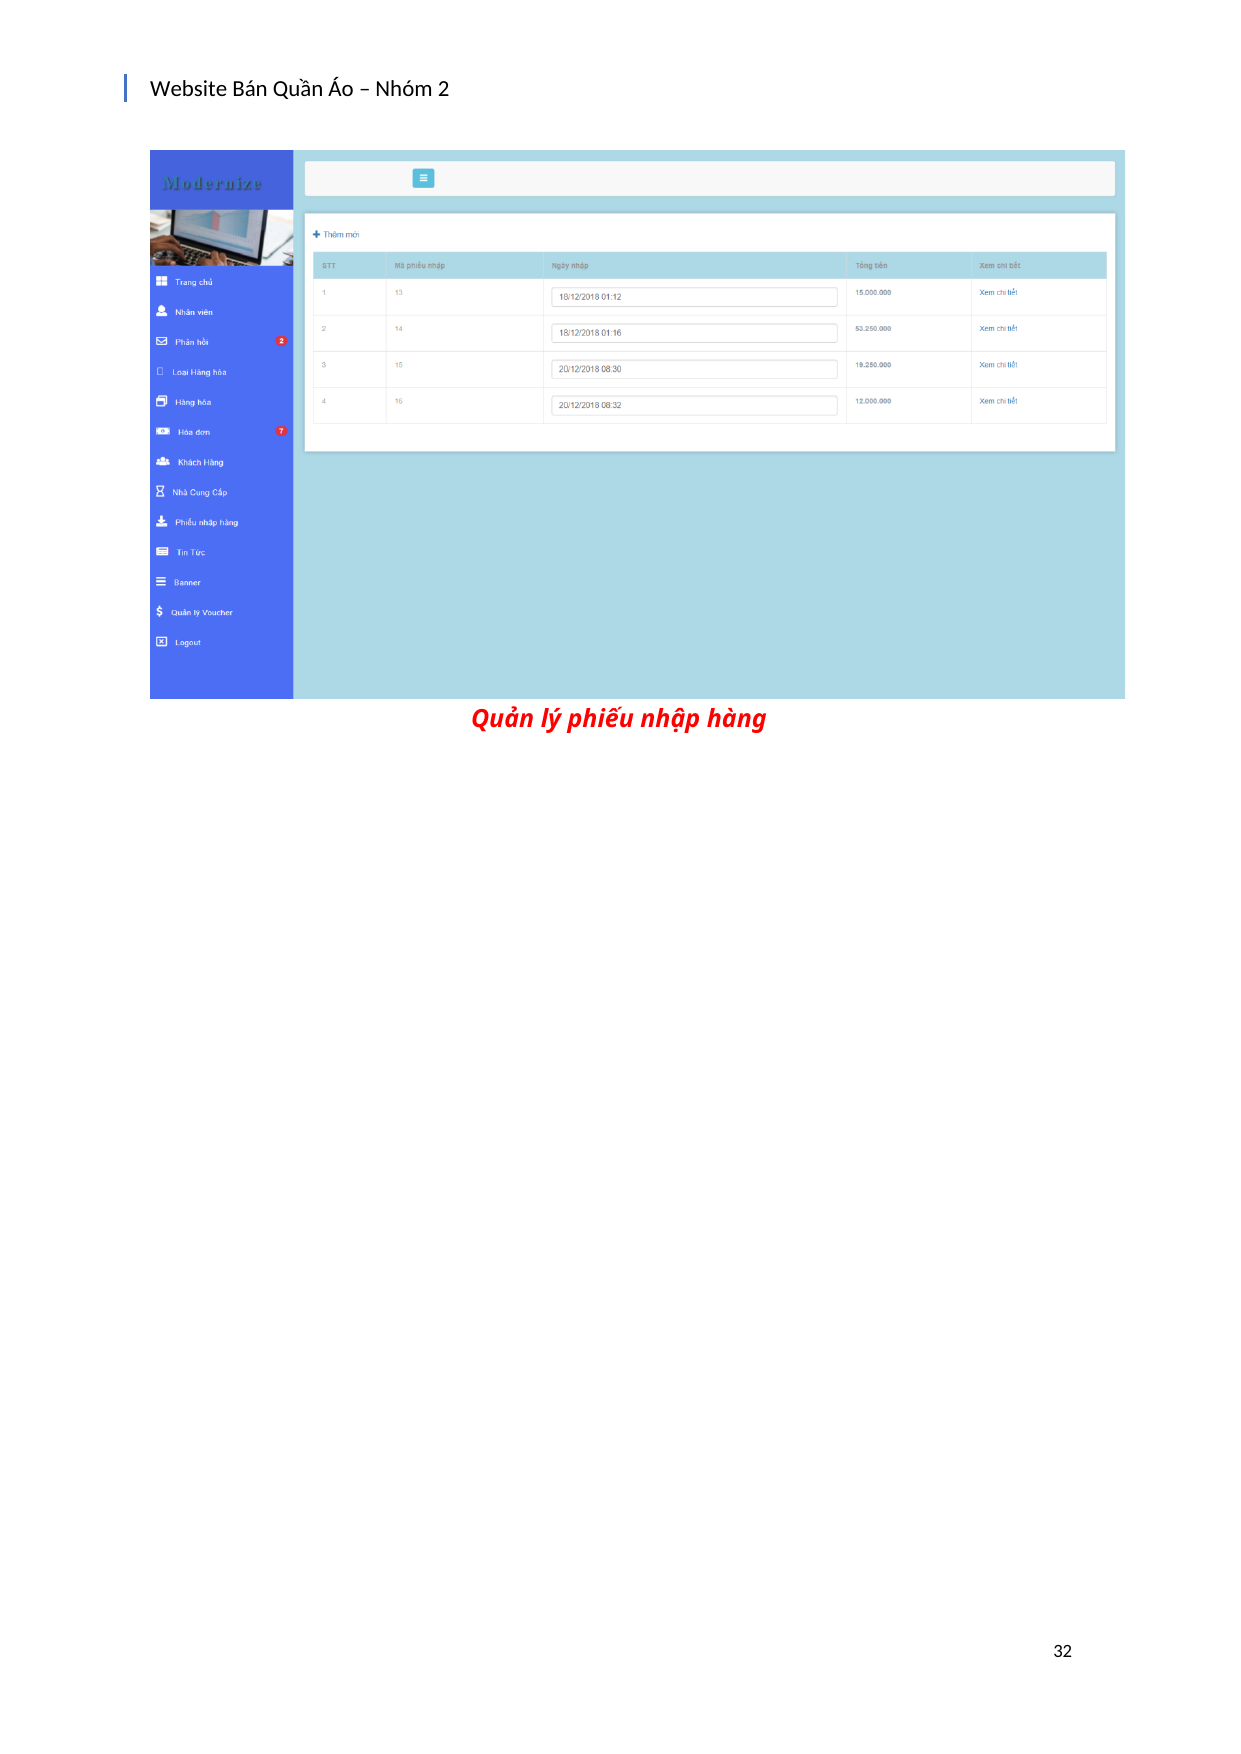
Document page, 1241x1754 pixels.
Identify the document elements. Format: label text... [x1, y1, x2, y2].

picture [150, 150, 1125, 699]
text Quản lý phiếu nhập hàng [150, 699, 1090, 735]
